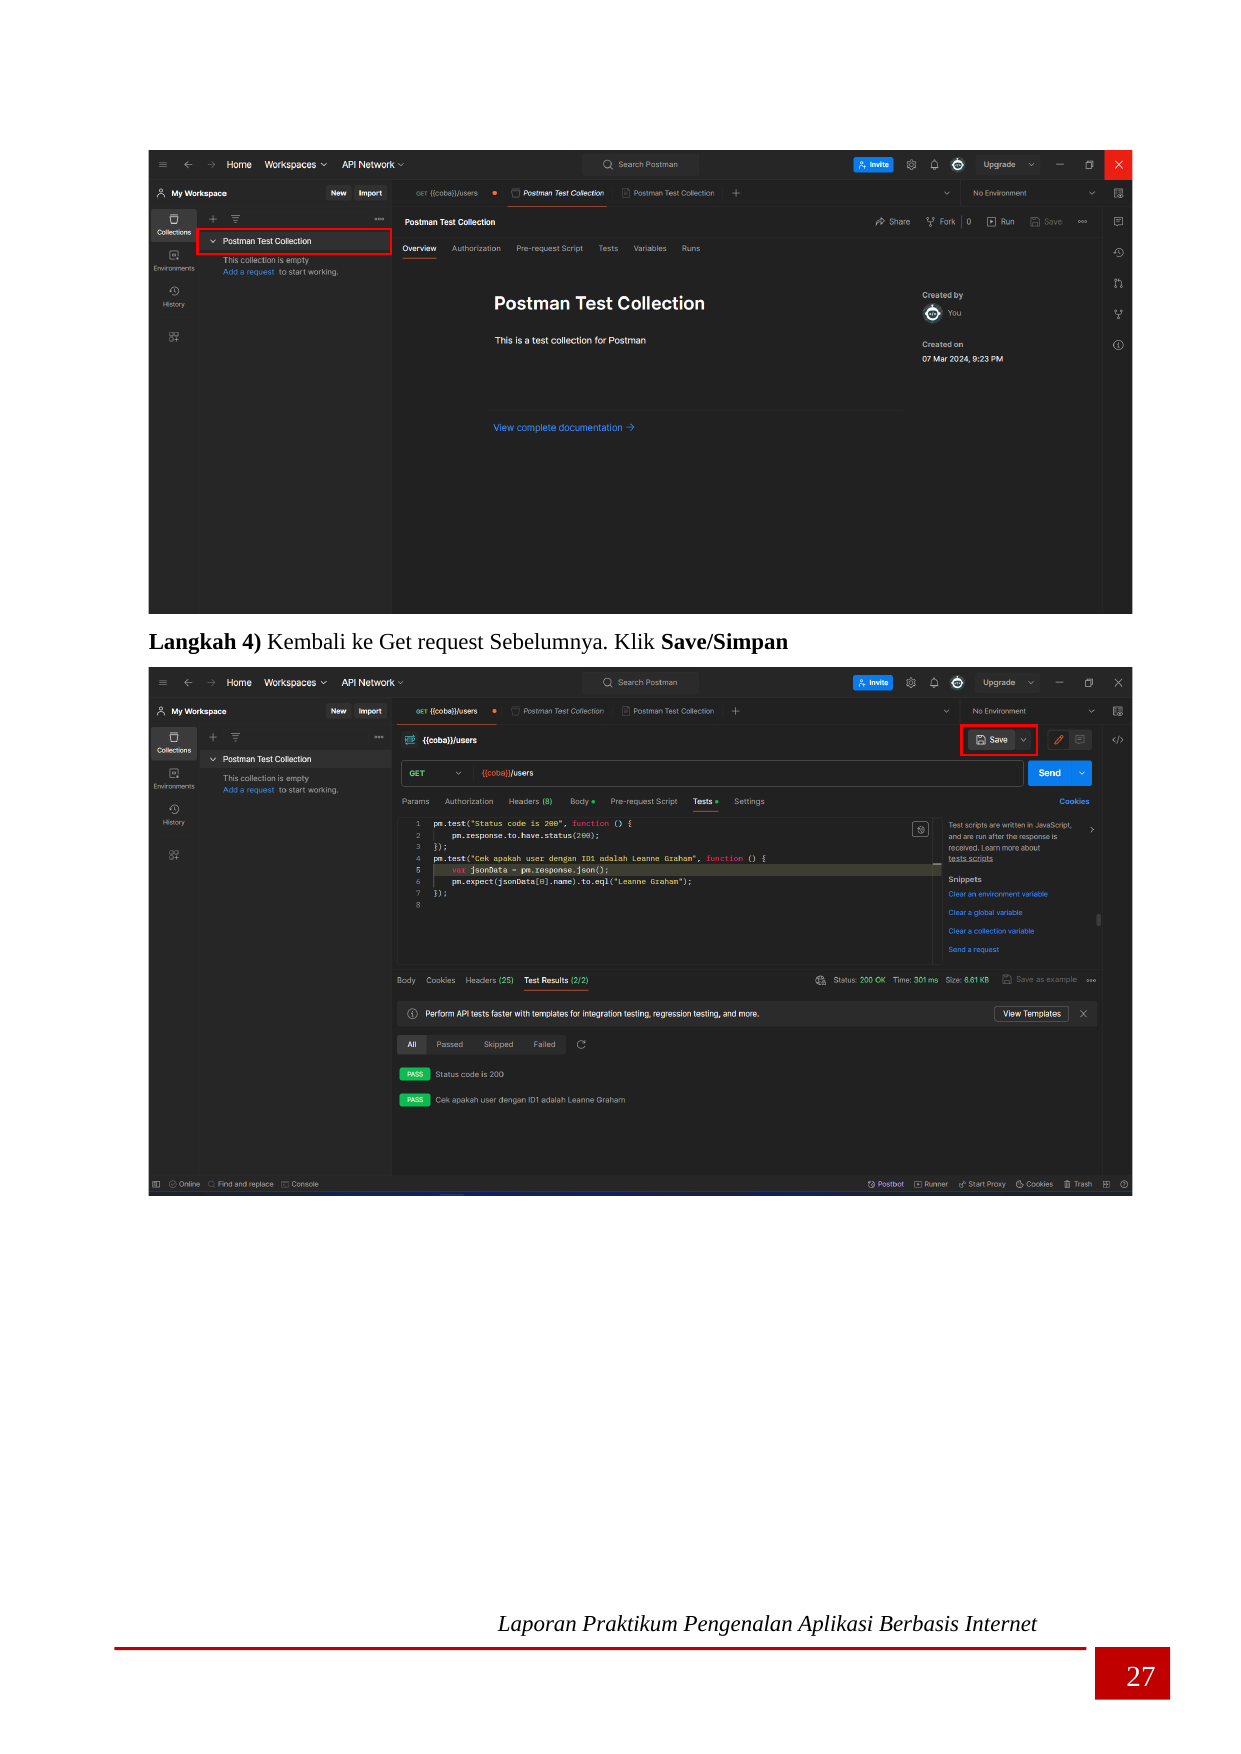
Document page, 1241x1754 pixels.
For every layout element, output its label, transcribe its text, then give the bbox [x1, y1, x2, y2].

text Langkah 4) Kembali ke Get request Sebelumnya. Klik Save/Simpan [148, 628, 1094, 654]
picture [148, 150, 1133, 614]
picture [148, 667, 1133, 1196]
